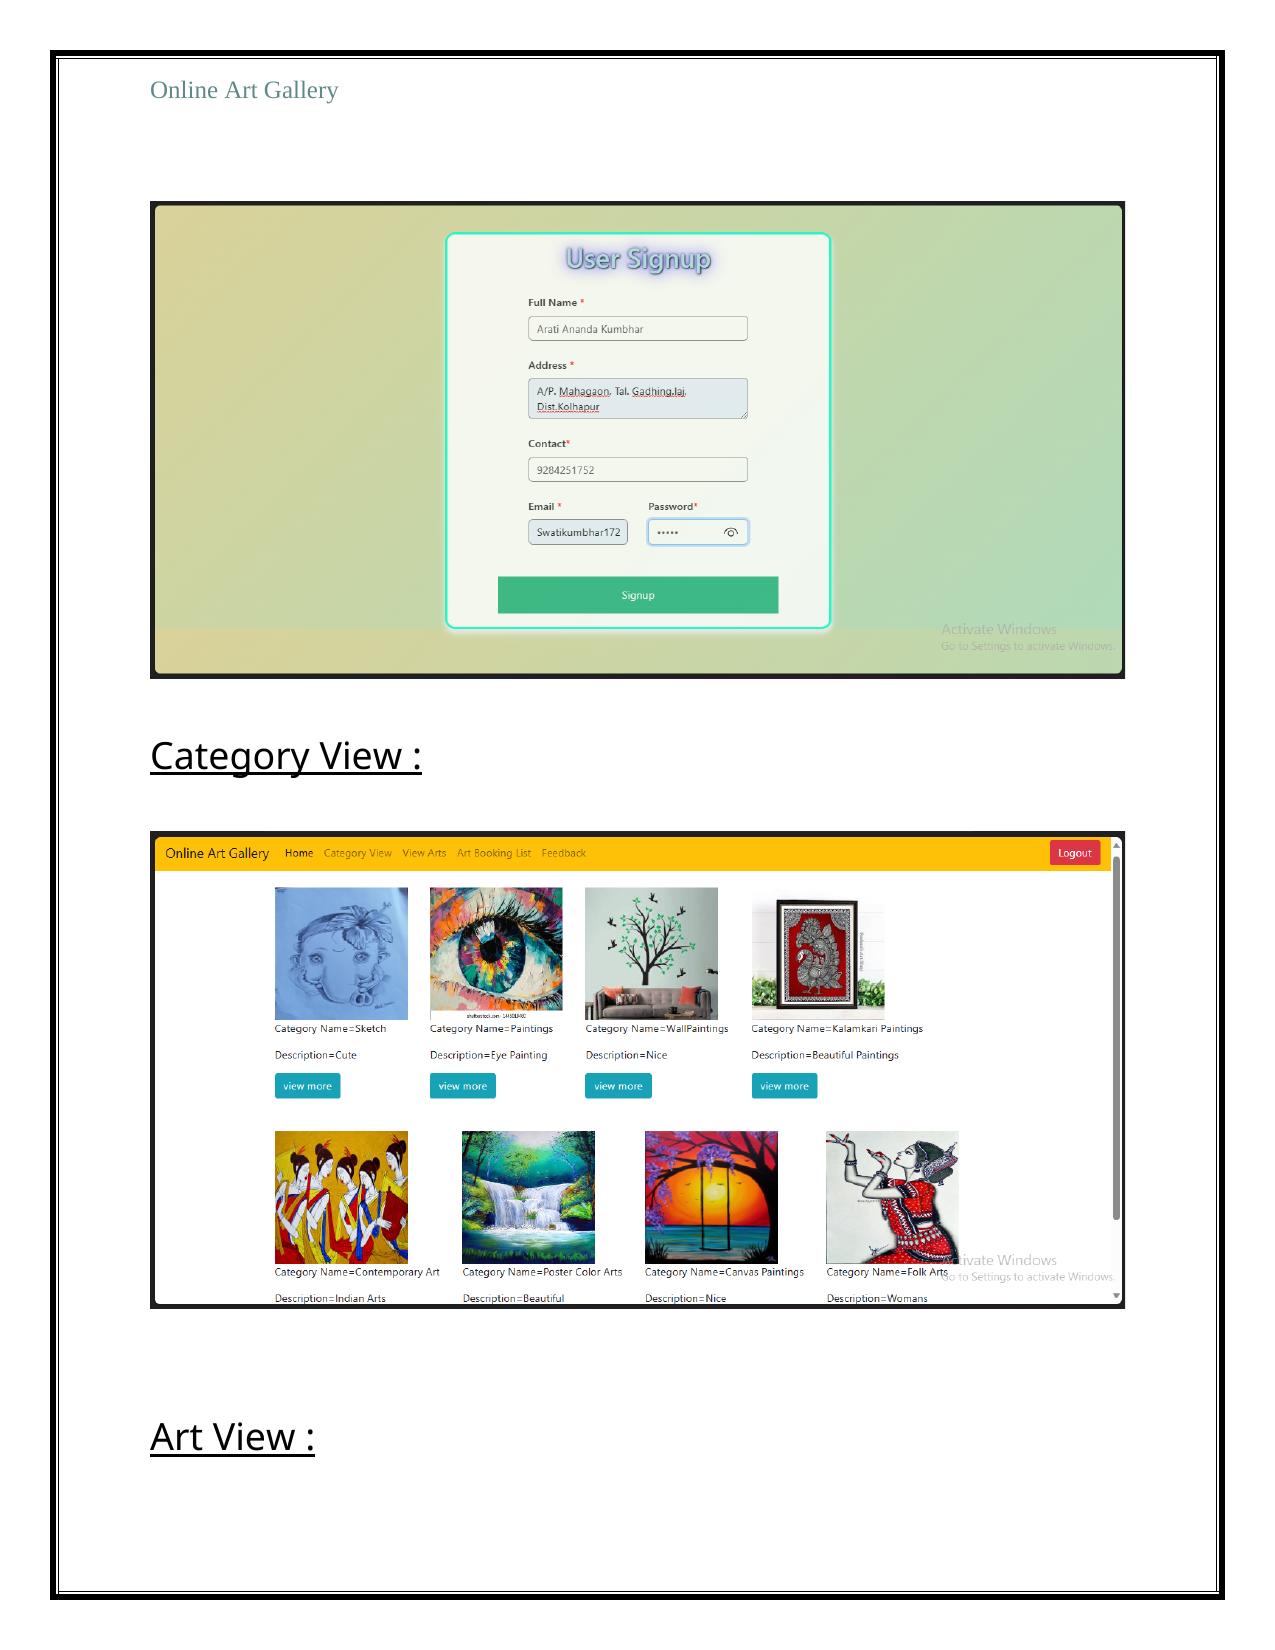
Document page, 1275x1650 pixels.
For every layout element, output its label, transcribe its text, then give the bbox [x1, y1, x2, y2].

picture [150, 201, 1125, 679]
text Art View : [150, 1411, 1125, 1462]
picture [150, 831, 1125, 1309]
text Category View : [150, 729, 1125, 780]
